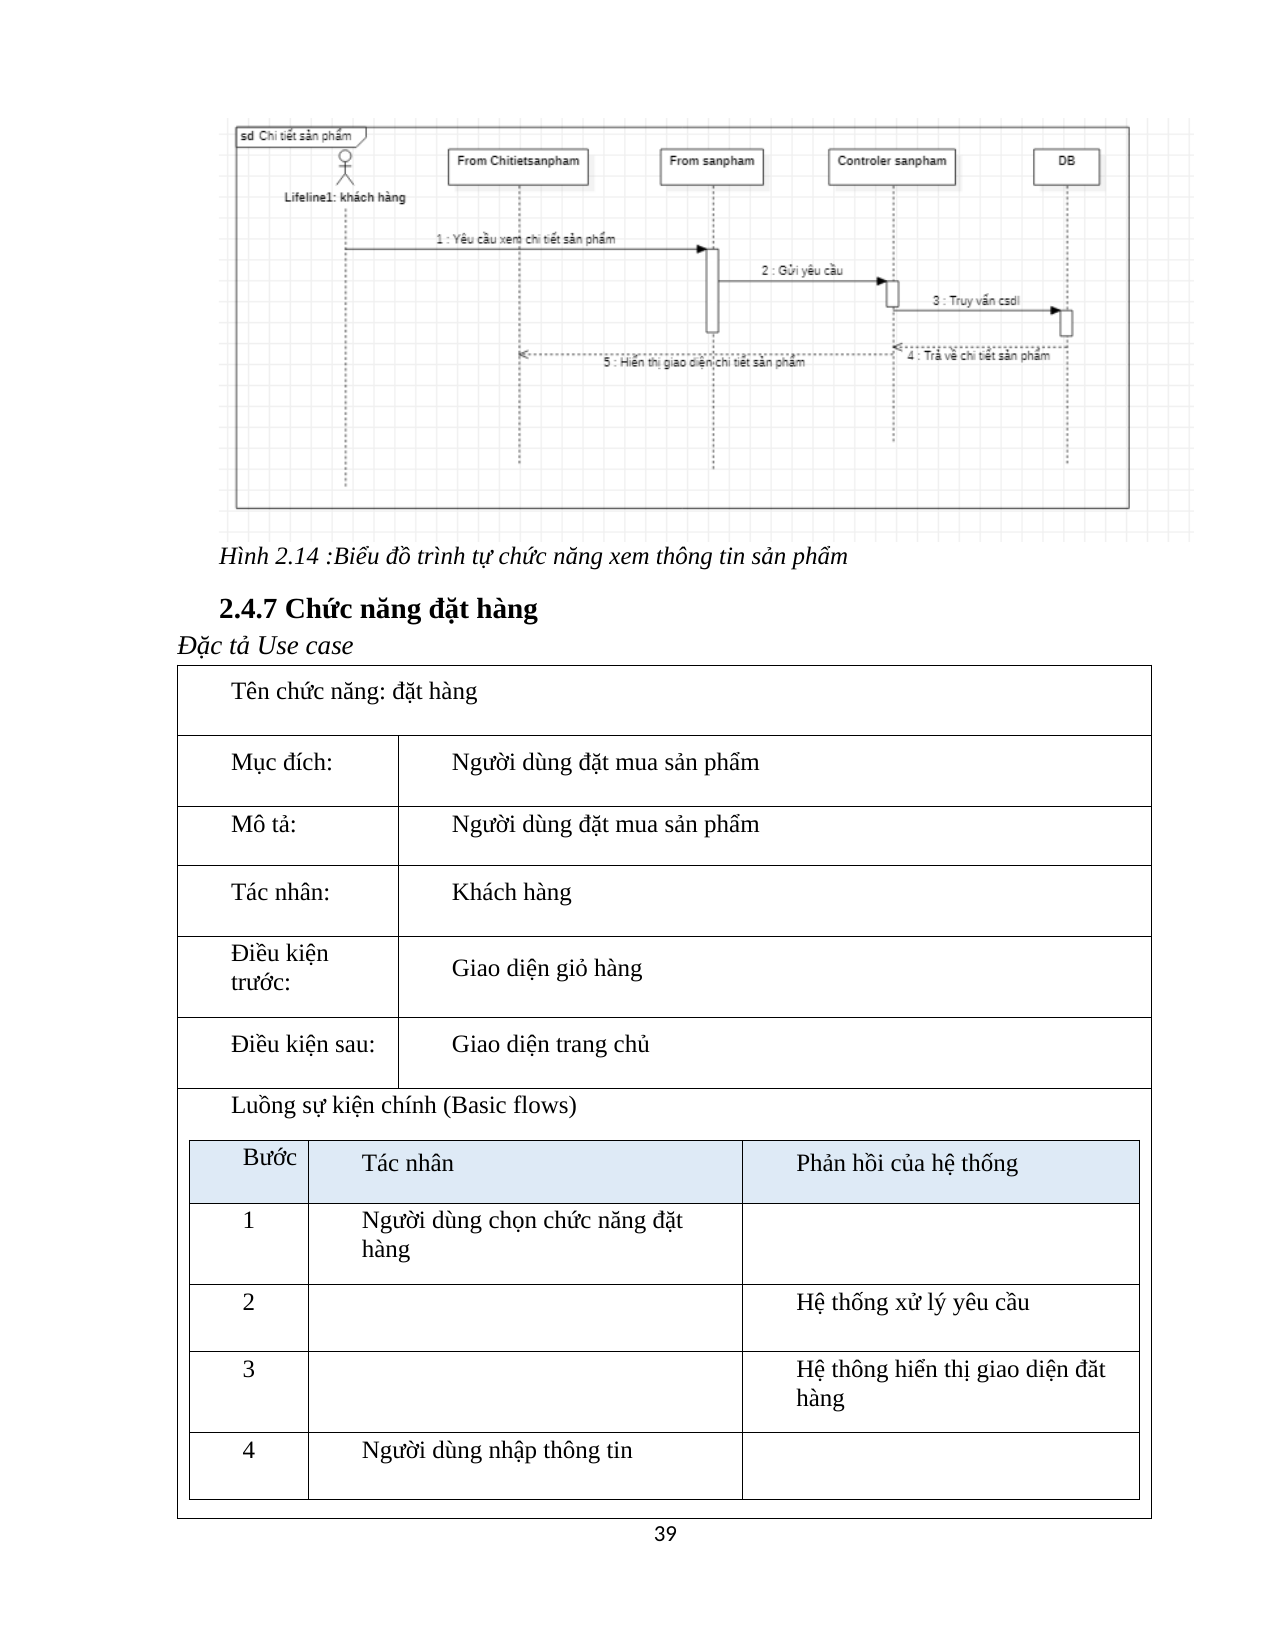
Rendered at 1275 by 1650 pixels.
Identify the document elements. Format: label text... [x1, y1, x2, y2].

table_cell Luồng sự kiện chính (Basic flows) [178, 1089, 1151, 1518]
table_cell Giao diện trang chủ [399, 1018, 1151, 1087]
table_cell Khách hàng [399, 866, 1151, 936]
table_cell Giao diện giỏ hàng [399, 937, 1151, 1017]
table_cell Điều kiện trước: [178, 937, 398, 1017]
table_header Tên chức năng: đặt hàng [178, 666, 1151, 735]
table_cell Mô tả: [178, 807, 398, 865]
subtitle Đặc tả Use case [177, 629, 1153, 660]
table_cell Mục đích: [178, 736, 398, 806]
picture [218, 118, 1194, 542]
table_cell Tác nhân: [178, 866, 398, 936]
table_cell Điều kiện sau: [178, 1018, 398, 1087]
subtitle 2.4.7 Chức năng đặt hàng [219, 591, 1153, 624]
list Hình 2.14 :Biểu đồ trình tự chức năng xem thông tin sản phẩm [219, 542, 1153, 570]
table_cell Người dùng đặt mua sản phẩm [399, 807, 1151, 865]
table_cell Người dùng đặt mua sản phẩm [399, 736, 1151, 806]
